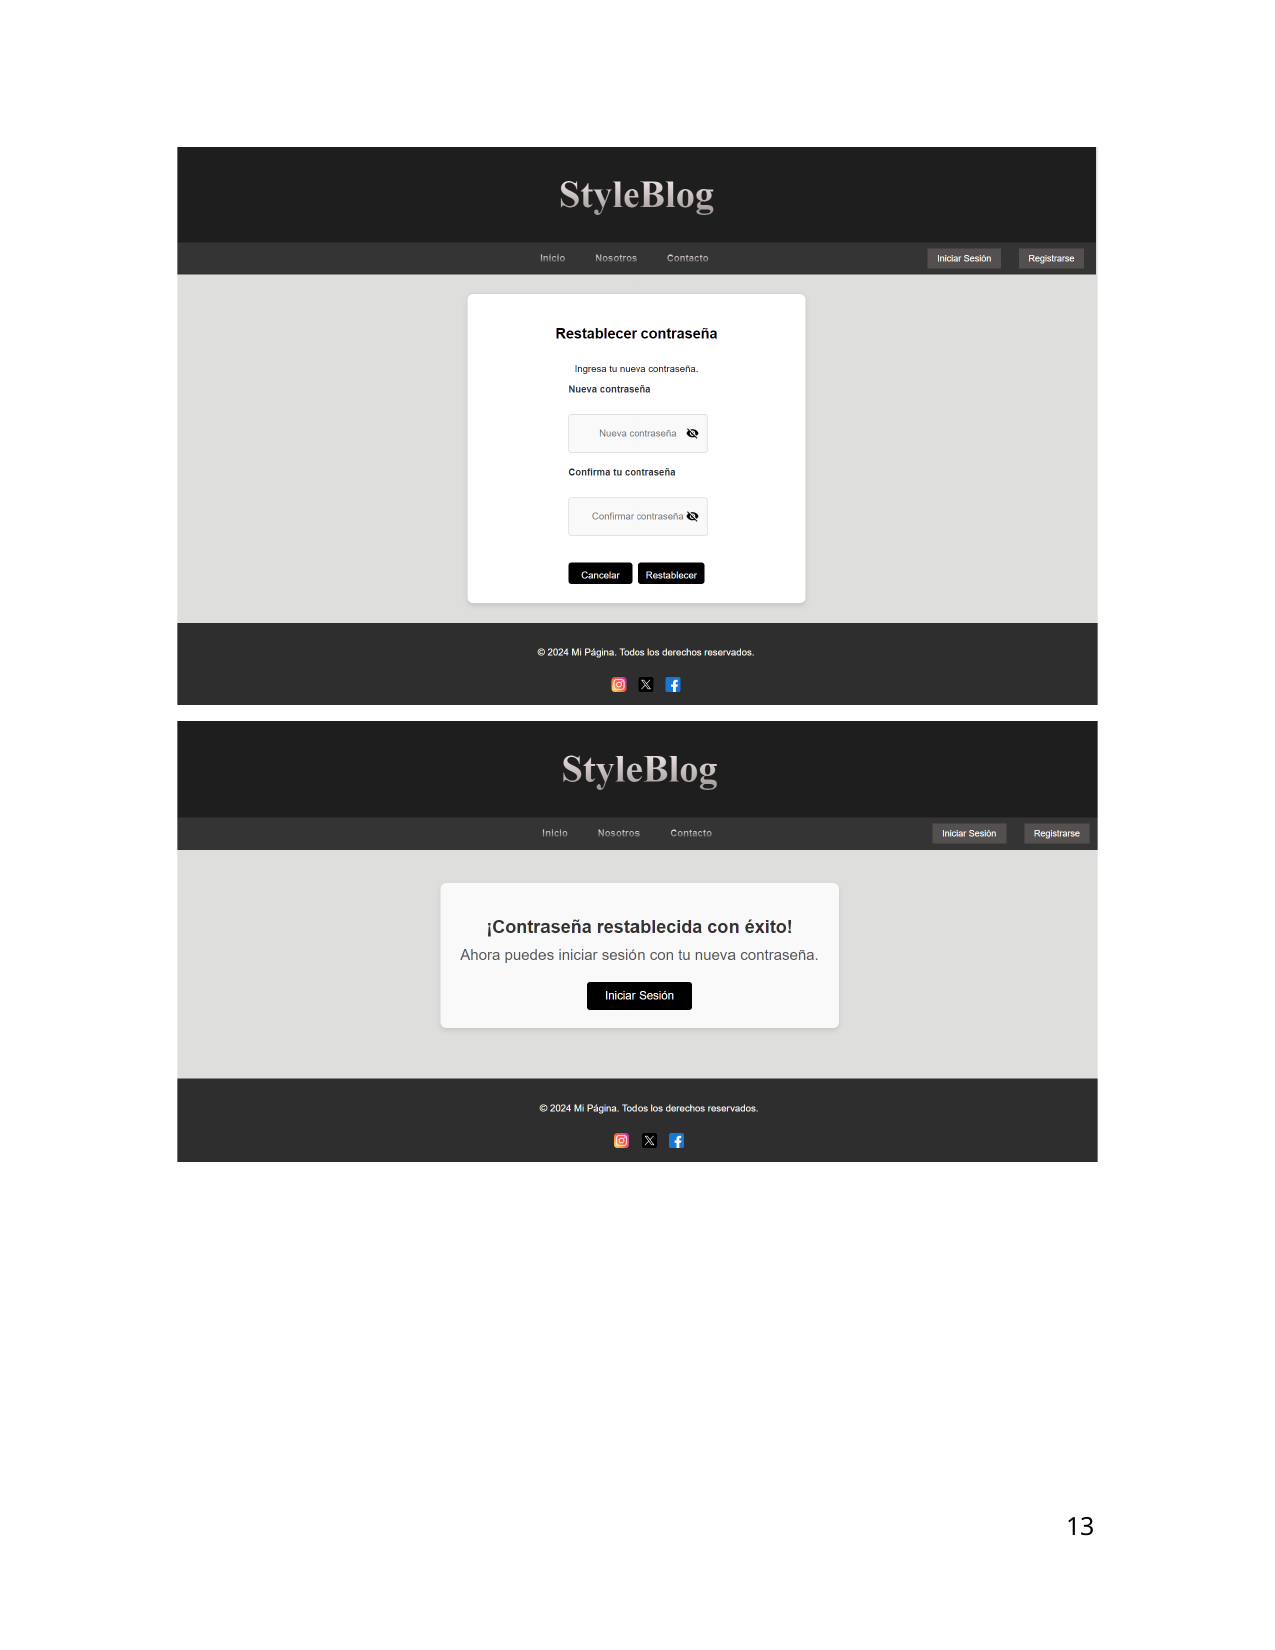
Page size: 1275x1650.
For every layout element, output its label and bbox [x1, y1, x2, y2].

picture [177, 147, 1098, 705]
picture [177, 721, 1098, 1162]
